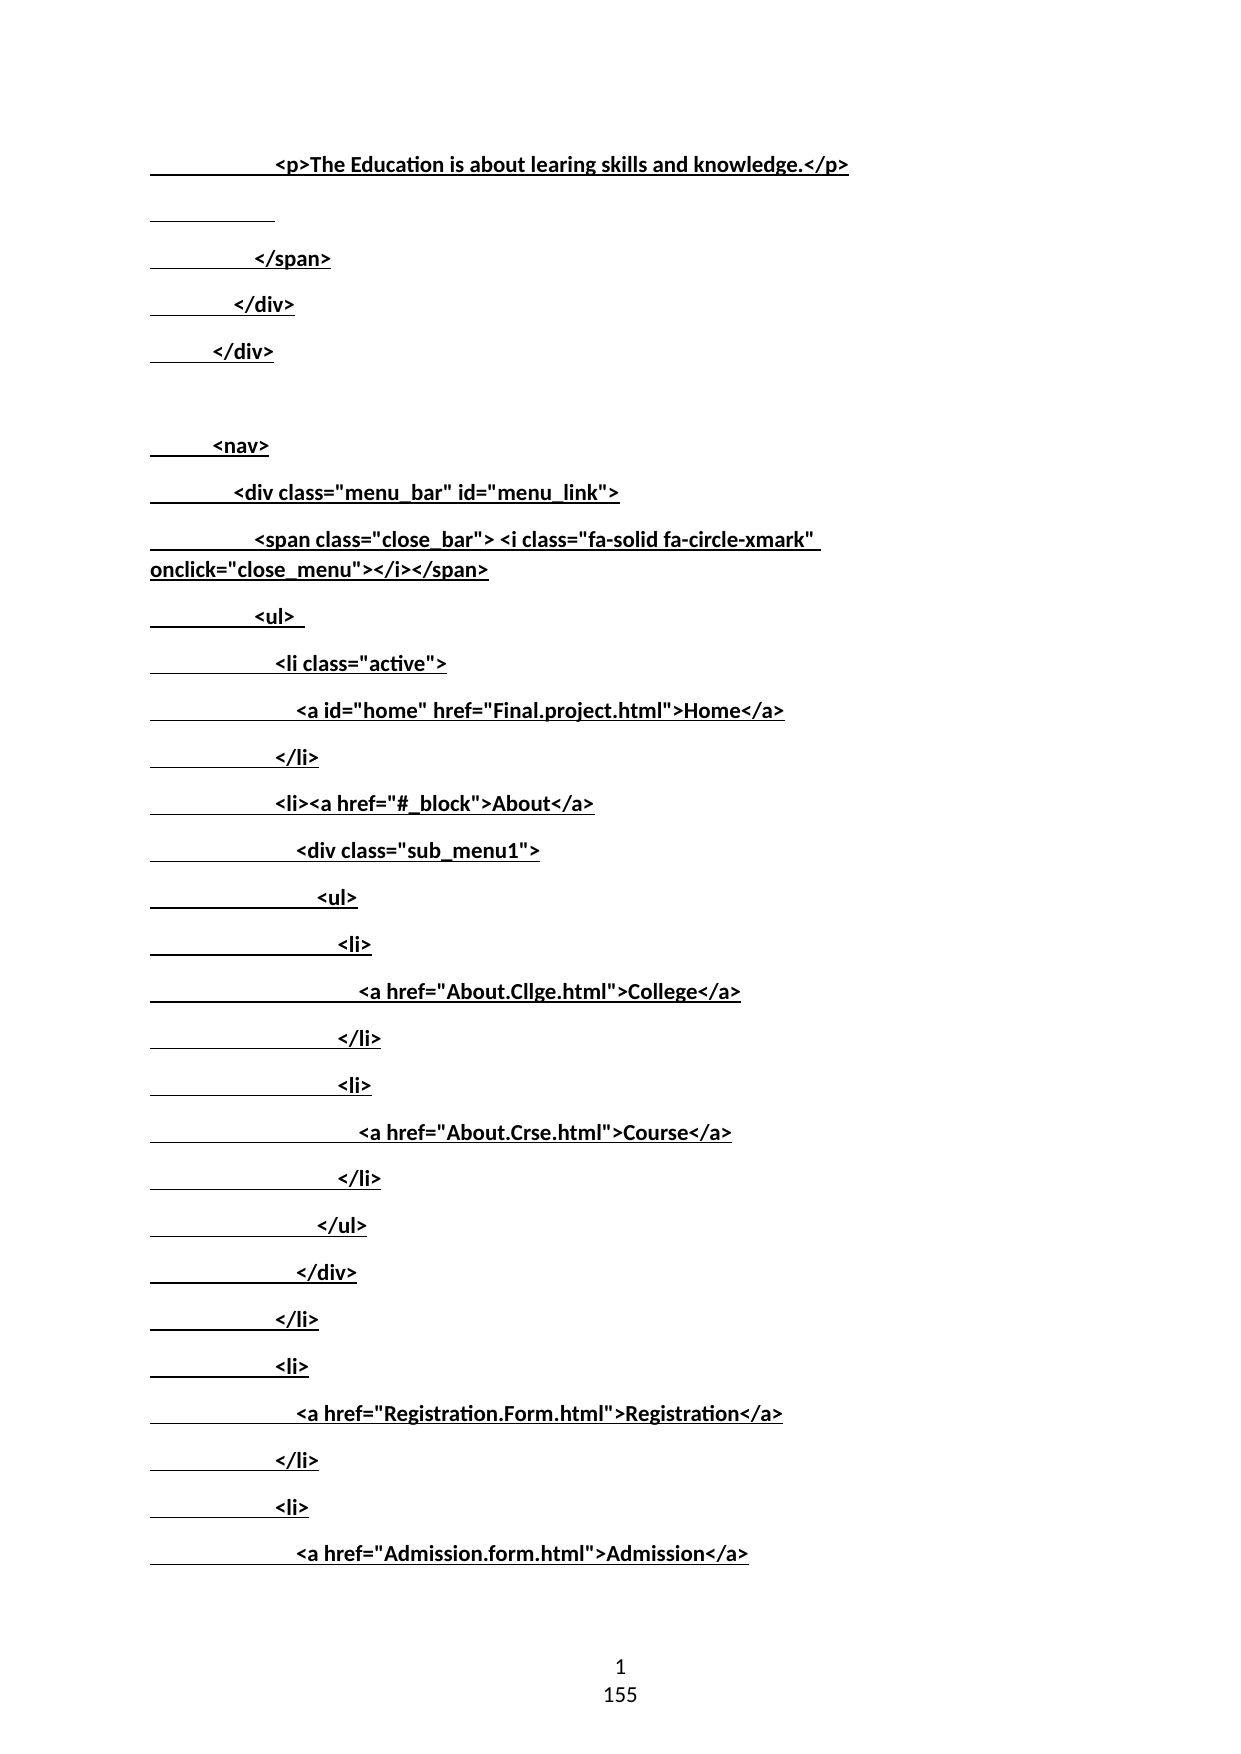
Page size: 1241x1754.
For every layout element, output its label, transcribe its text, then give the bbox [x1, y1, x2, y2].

text <nav> [150, 431, 1090, 459]
text <li> [150, 1071, 1090, 1099]
text <ul> [150, 602, 1090, 630]
text <a id="home" href="Final.project.html">Home</a> [150, 696, 1090, 724]
text </span> [150, 244, 1090, 272]
text <li> [150, 1493, 1090, 1521]
text <span class="close_bar"> <i class="fa-solid fa-circle-xmark" onclick="close_menu"></i></span> [150, 525, 1090, 583]
text <div class="sub_menu1"> [150, 836, 1090, 864]
text <li><a href="#_block">About</a> [150, 789, 1090, 818]
text </li> [150, 1305, 1090, 1333]
text <a href="Registration.Form.html">Registration</a> [150, 1399, 1090, 1427]
text </div> [150, 337, 1090, 366]
text <a href="Admission.form.html">Admission</a> [150, 1539, 1090, 1568]
text <ul> [150, 883, 1090, 911]
text <li class="active"> [150, 649, 1090, 677]
text </div> [150, 1258, 1090, 1286]
text </ul> [150, 1211, 1090, 1239]
text <li> [150, 1352, 1090, 1380]
text </div> [150, 291, 1090, 319]
text </li> [150, 743, 1090, 771]
text </li> [150, 1024, 1090, 1052]
text <a href="About.Crse.html">Course</a> [150, 1118, 1090, 1146]
text <li> [150, 930, 1090, 958]
text </li> [150, 1446, 1090, 1474]
text <a href="About.Cllge.html">College</a> [150, 977, 1090, 1005]
text </li> [150, 1164, 1090, 1193]
text <p>The Education is about learing skills and knowledge.</p> [150, 150, 1090, 178]
text <div class="menu_bar" id="menu_link"> [150, 478, 1090, 506]
